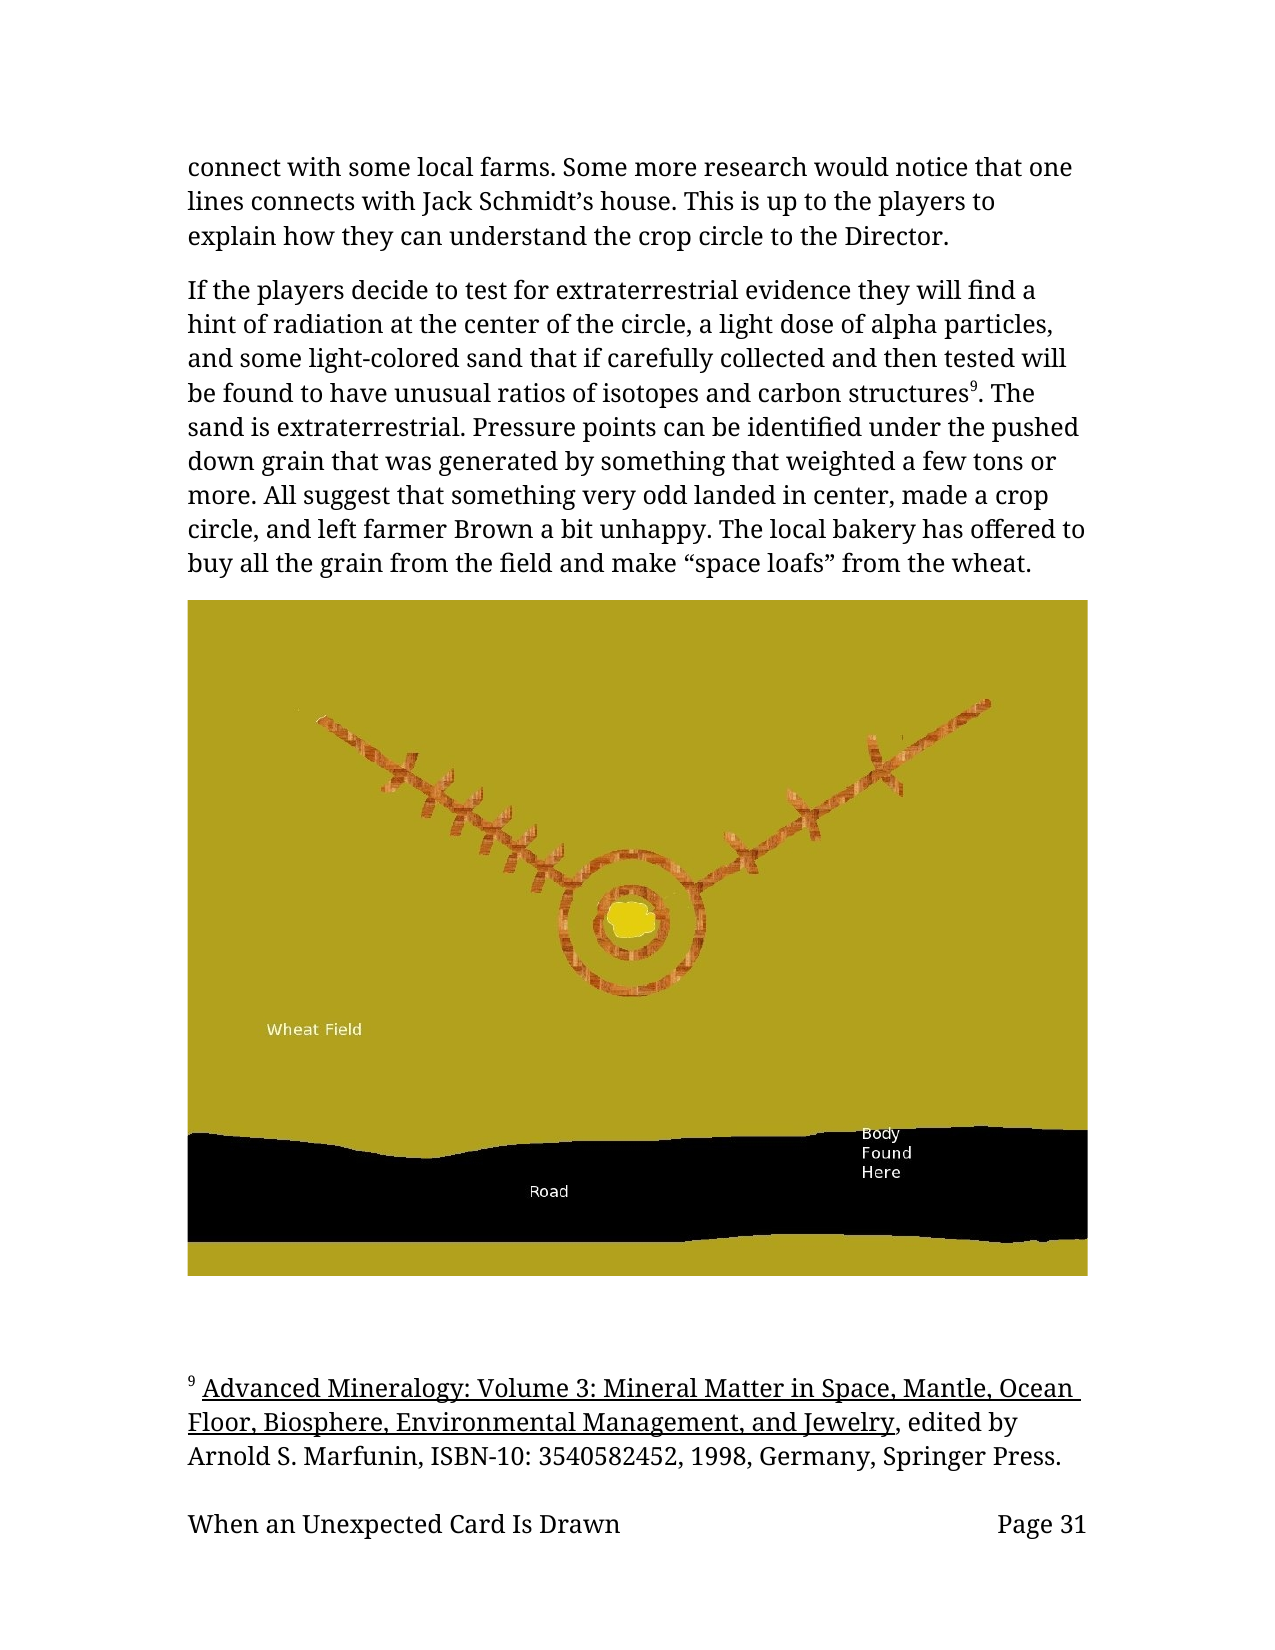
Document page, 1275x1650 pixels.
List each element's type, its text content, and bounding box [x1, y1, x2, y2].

picture [187, 600, 1088, 1276]
text If the players decide to test for extraterrestrial evidence they will find a hint of radiation at the center of the circle, a light dose of alpha particles, and some light-colored sand that if carefully collected and then tested will be found to have unusual ratios of isotopes and carbon structures. The sand is extraterrestrial. Pressure points can be identified under the pushed down grain that was generated by something that weighted a few tons or more. All suggest that something very odd landed in center, made a crop circle, and left farmer Brown a bit unhappy. The local bakery has offered to buy all the grain from the field and make “space loafs” from the wheat. [187, 273, 1087, 579]
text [187, 150, 1087, 252]
